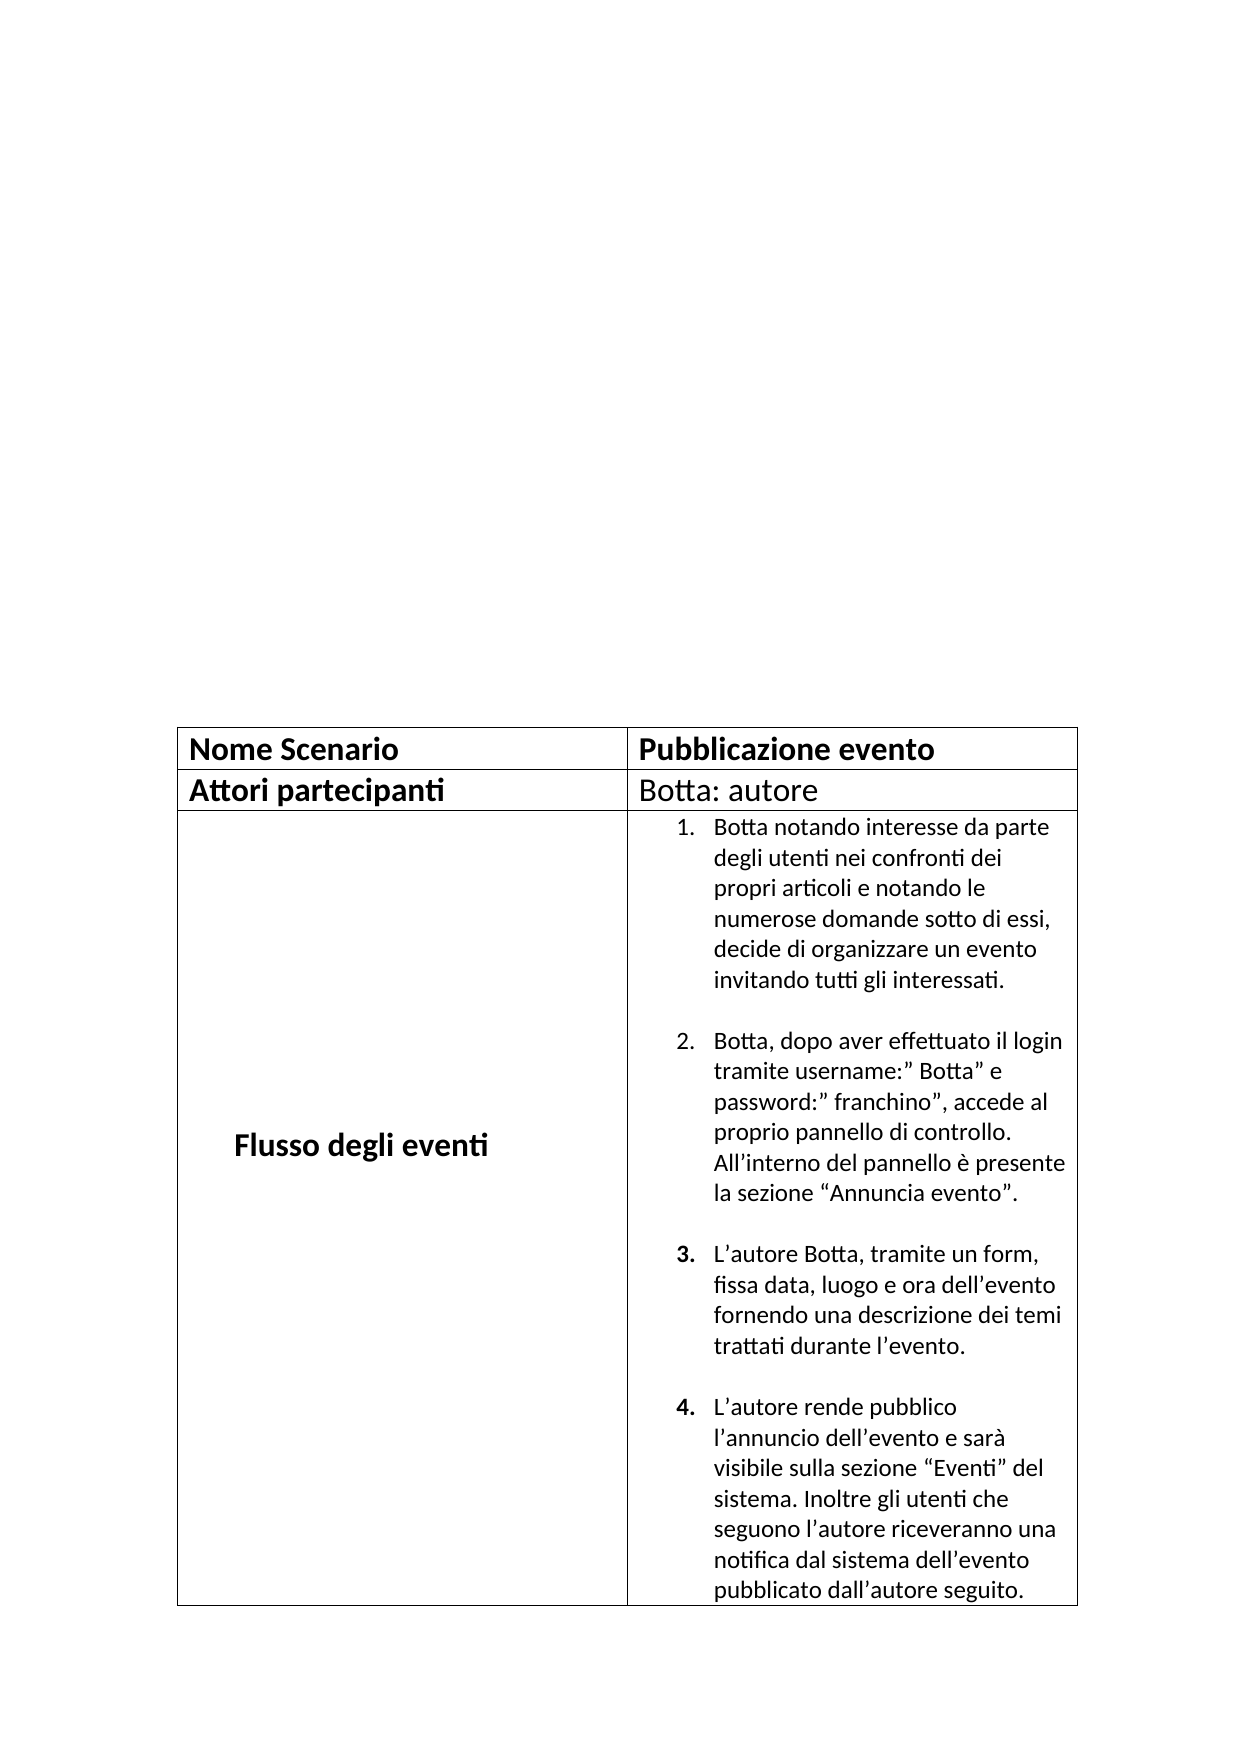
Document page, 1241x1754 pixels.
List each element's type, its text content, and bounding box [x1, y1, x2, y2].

table_cell Flusso degli eventi [178, 811, 627, 1605]
table_cell Botta notando interesse da parte degli utenti nei confronti dei propri articoli e notando le numerose domande sotto di essi, decide di organizzare un evento invitando tutti gli interessati. Botta, dopo aver effettuato il login tramite username:” Botta” e password:” franchino”, accede al proprio pannello di controllo. All’interno del pannello è presente la sezione “Annuncia evento”. L’autore Botta, tramite un form, fissa data, luogo e ora dell’evento fornendo una descrizione dei temi trattati durante l’evento. L’autore rende pubblico l’annuncio dell’evento e sarà visibile sulla sezione “Eventi” del sistema. Inoltre gli utenti che seguono l’autore riceveranno una notifica dal sistema dell’evento pubblicato dall’autore seguito. [628, 811, 1077, 1605]
table_header Pubblicazione evento [628, 728, 1077, 768]
table_cell Attori partecipanti [178, 770, 627, 810]
table_header Nome Scenario [178, 728, 627, 768]
table_cell Botta: autore [628, 770, 1077, 810]
